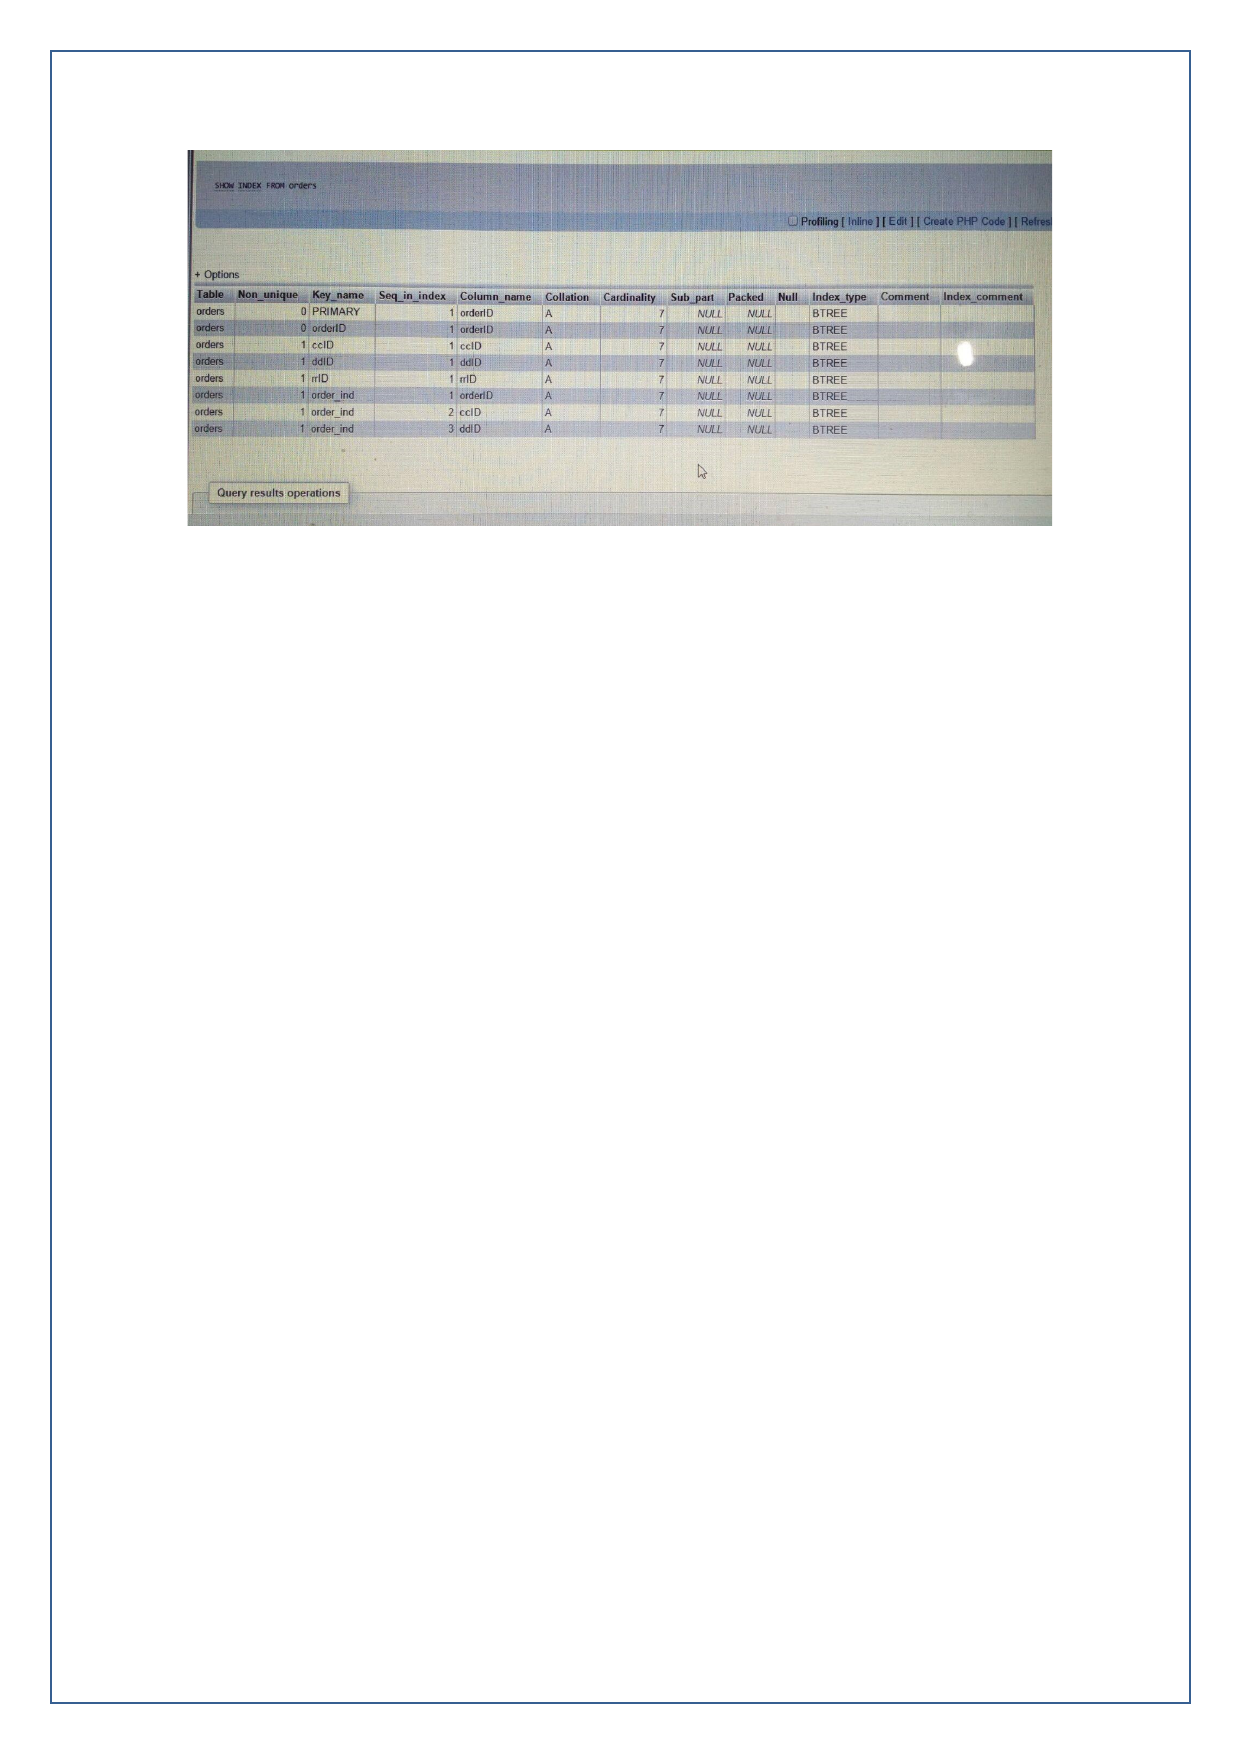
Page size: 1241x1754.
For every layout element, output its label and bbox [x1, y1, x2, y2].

picture [187, 150, 1053, 526]
